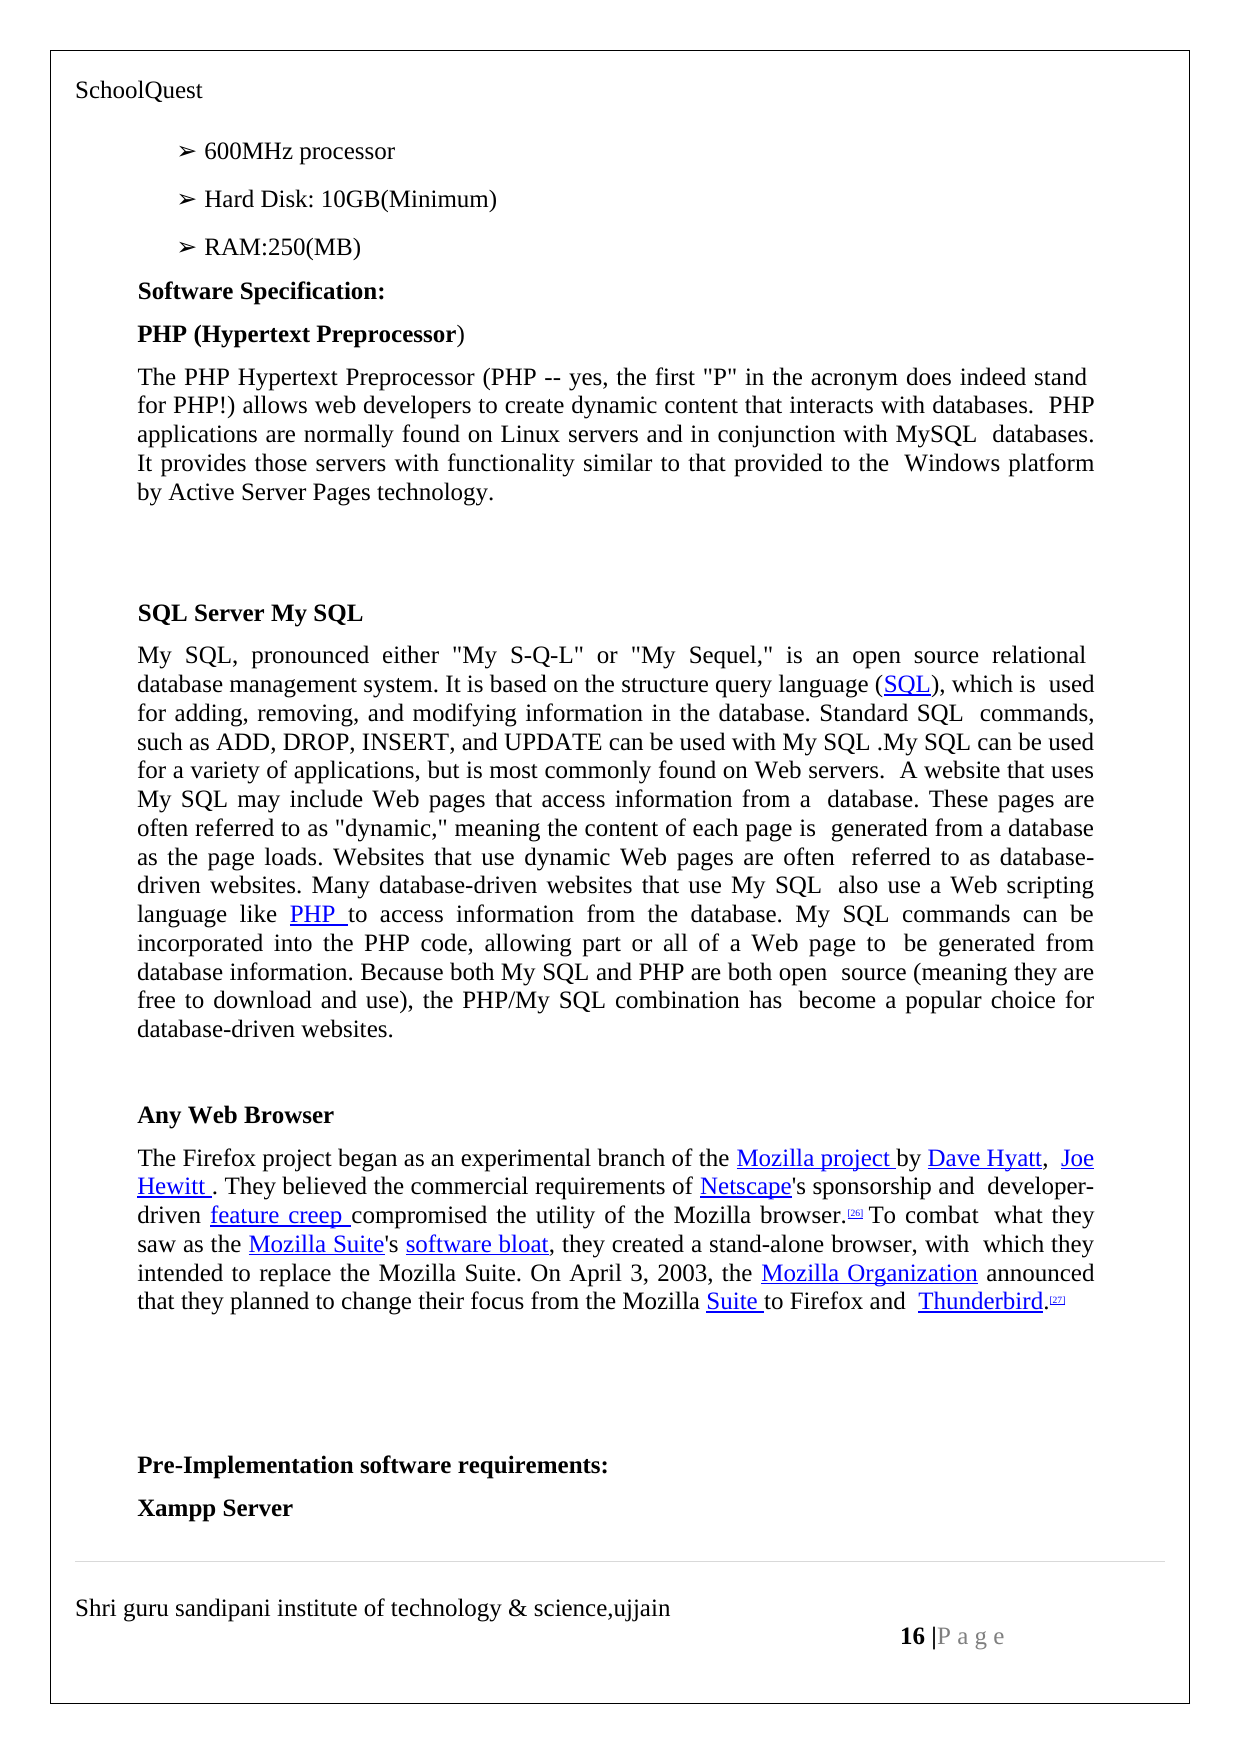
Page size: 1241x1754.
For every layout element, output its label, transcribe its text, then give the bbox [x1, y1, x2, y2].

text ➢ 600MHz processor [176, 132, 1165, 167]
text Xampp Server [137, 1493, 1165, 1522]
text The Firefox project began as an experimental branch of the Mozilla project by Dave Hyatt, Joe Hewitt . They believed the commercial requirements of Netscape's sponsorship and developer-driven feature creep compromised the utility of the Mozilla browser.[26] To combat what they saw as the Mozilla Suite's software bloat, they created a stand-alone browser, with which they intended to replace the Mozilla Suite. On April 3, 2003, the Mozilla Organization announced that they planned to change their focus from the Mozilla Suite to Firefox and Thunderbird.[27] [137, 1143, 1094, 1315]
text ➢ RAM:250(MB) [176, 228, 1165, 263]
text The PHP Hypertext Preprocessor (PHP -- yes, the first "P" in the acronym does indeed stand for PHP!) allows web developers to create dynamic content that interacts with databases. PHP applications are normally found on Linux servers and in conjunction with MySQL databases. It provides those servers with functionality similar to that provided to the Windows platform by Active Server Pages technology. [137, 362, 1094, 506]
text ➢ Hard Disk: 10GB(Minimum) [176, 180, 1165, 214]
text SQL Server My SQL [138, 598, 1165, 626]
text My SQL, pronounced either "My S-Q-L" or "My Sequel," is an open source relational database management system. It is based on the structure query language (SQL), which is used for adding, removing, and modifying information in the database. Standard SQL commands, such as ADD, DROP, INSERT, and UPDATE can be used with My SQL .My SQL can be used for a variety of applications, but is most commonly found on Web servers. A website that uses My SQL may include Web pages that access information from a database. These pages are often referred to as "dynamic," meaning the content of each page is generated from a database as the page loads. Websites that use dynamic Web pages are often referred to as database-driven websites. Many database-driven websites that use My SQL also use a Web scripting language like PHP to access information from the database. My SQL commands can be incorporated into the PHP code, allowing part or all of a Web page to be generated from database information. Because both My SQL and PHP are both open source (meaning they are free to download and use), the PHP/My SQL combination has become a popular choice for database-driven websites. [137, 640, 1094, 1043]
text PHP (Hypertext Preprocessor) [137, 319, 1165, 348]
text Pre-Implementation software requirements: [137, 1450, 1165, 1479]
text Any Web Browser [137, 1100, 1094, 1128]
text Software Specification: [138, 276, 1165, 305]
